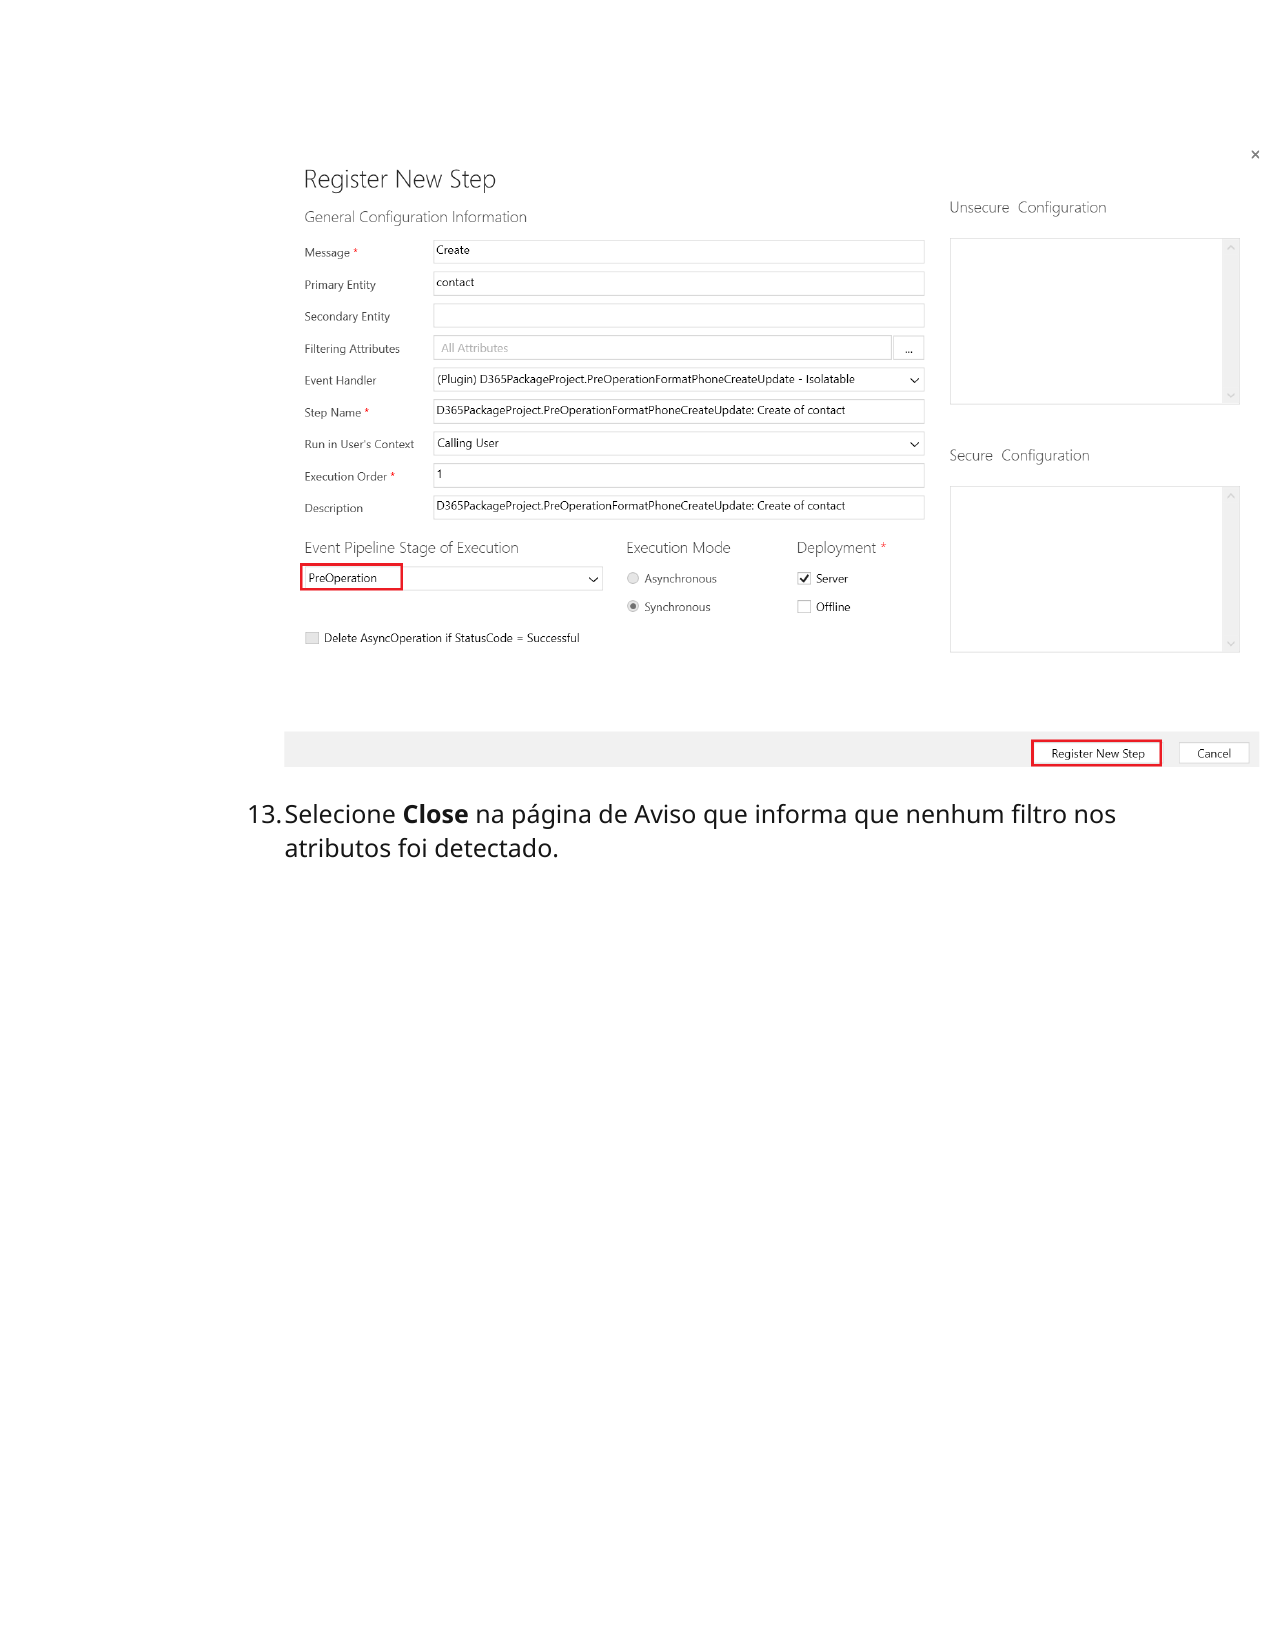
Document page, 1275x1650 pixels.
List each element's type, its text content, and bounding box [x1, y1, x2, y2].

list Selecione Close na página de Aviso que informa que nenhum filtro nos atributos foi detectado. [247, 796, 1125, 864]
picture [284, 150, 1260, 767]
